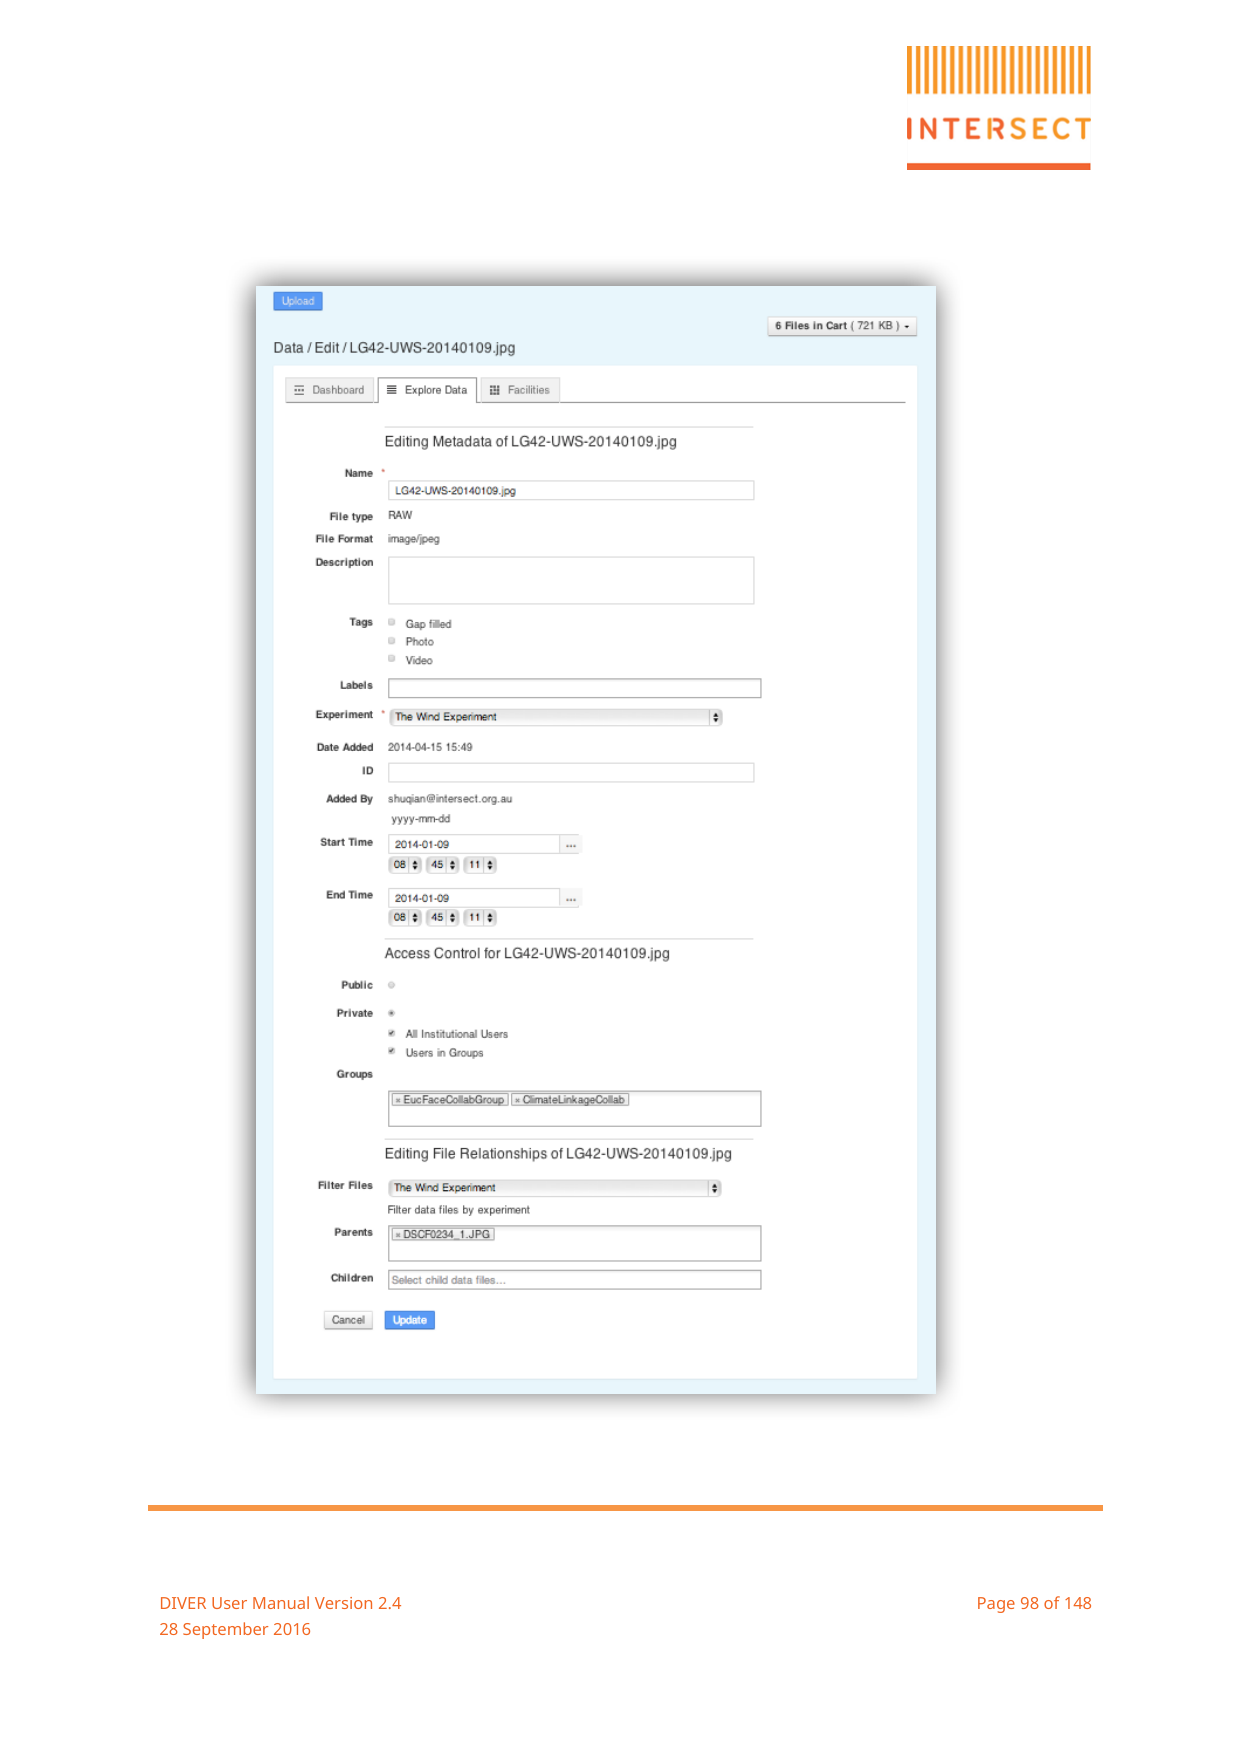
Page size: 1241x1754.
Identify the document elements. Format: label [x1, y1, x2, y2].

picture [256, 286, 936, 1394]
picture [905, 44, 1093, 172]
